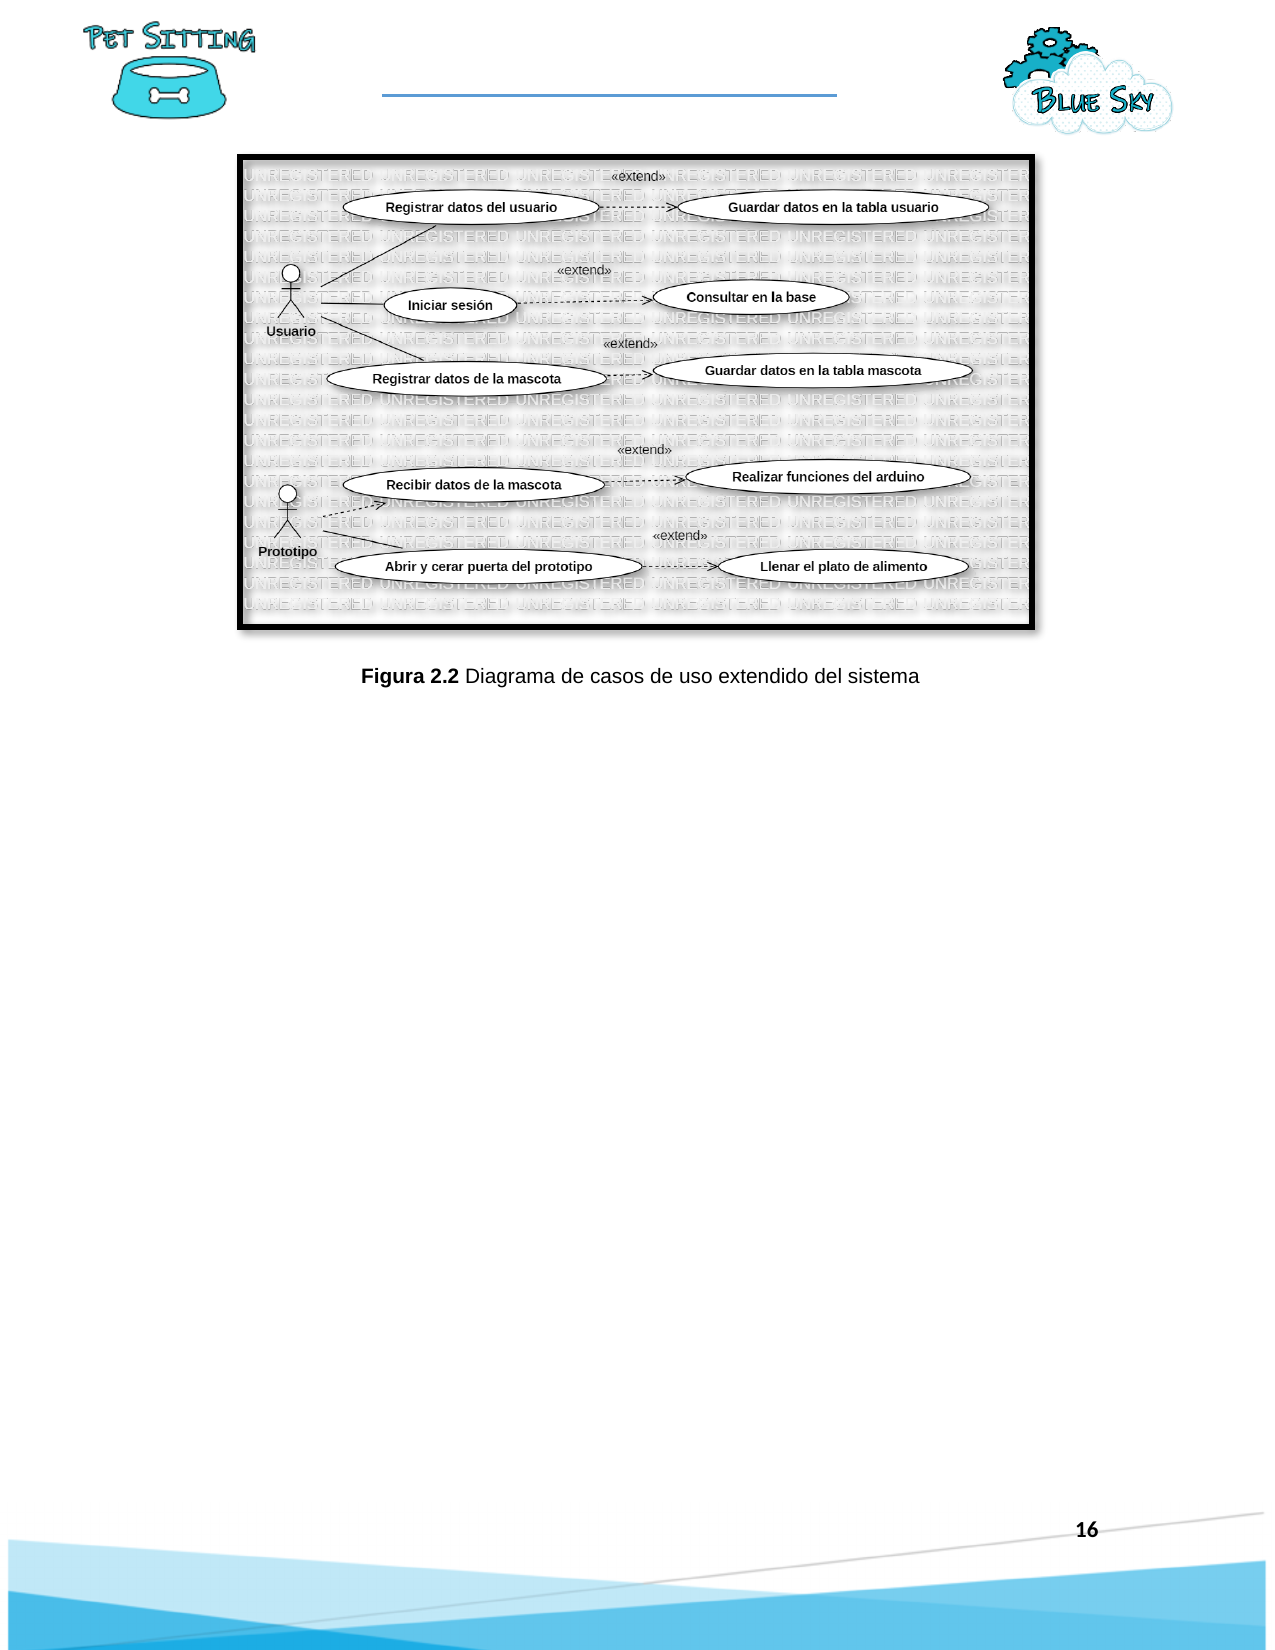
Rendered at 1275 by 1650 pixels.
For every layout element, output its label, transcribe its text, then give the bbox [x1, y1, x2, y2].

picture [243, 160, 1029, 624]
picture [997, 27, 1178, 139]
picture [76, 9, 265, 126]
picture [0, 1502, 1271, 1650]
text Figura 2.2 Diagrama de casos de uso extendido del sistema [177, 664, 1103, 688]
